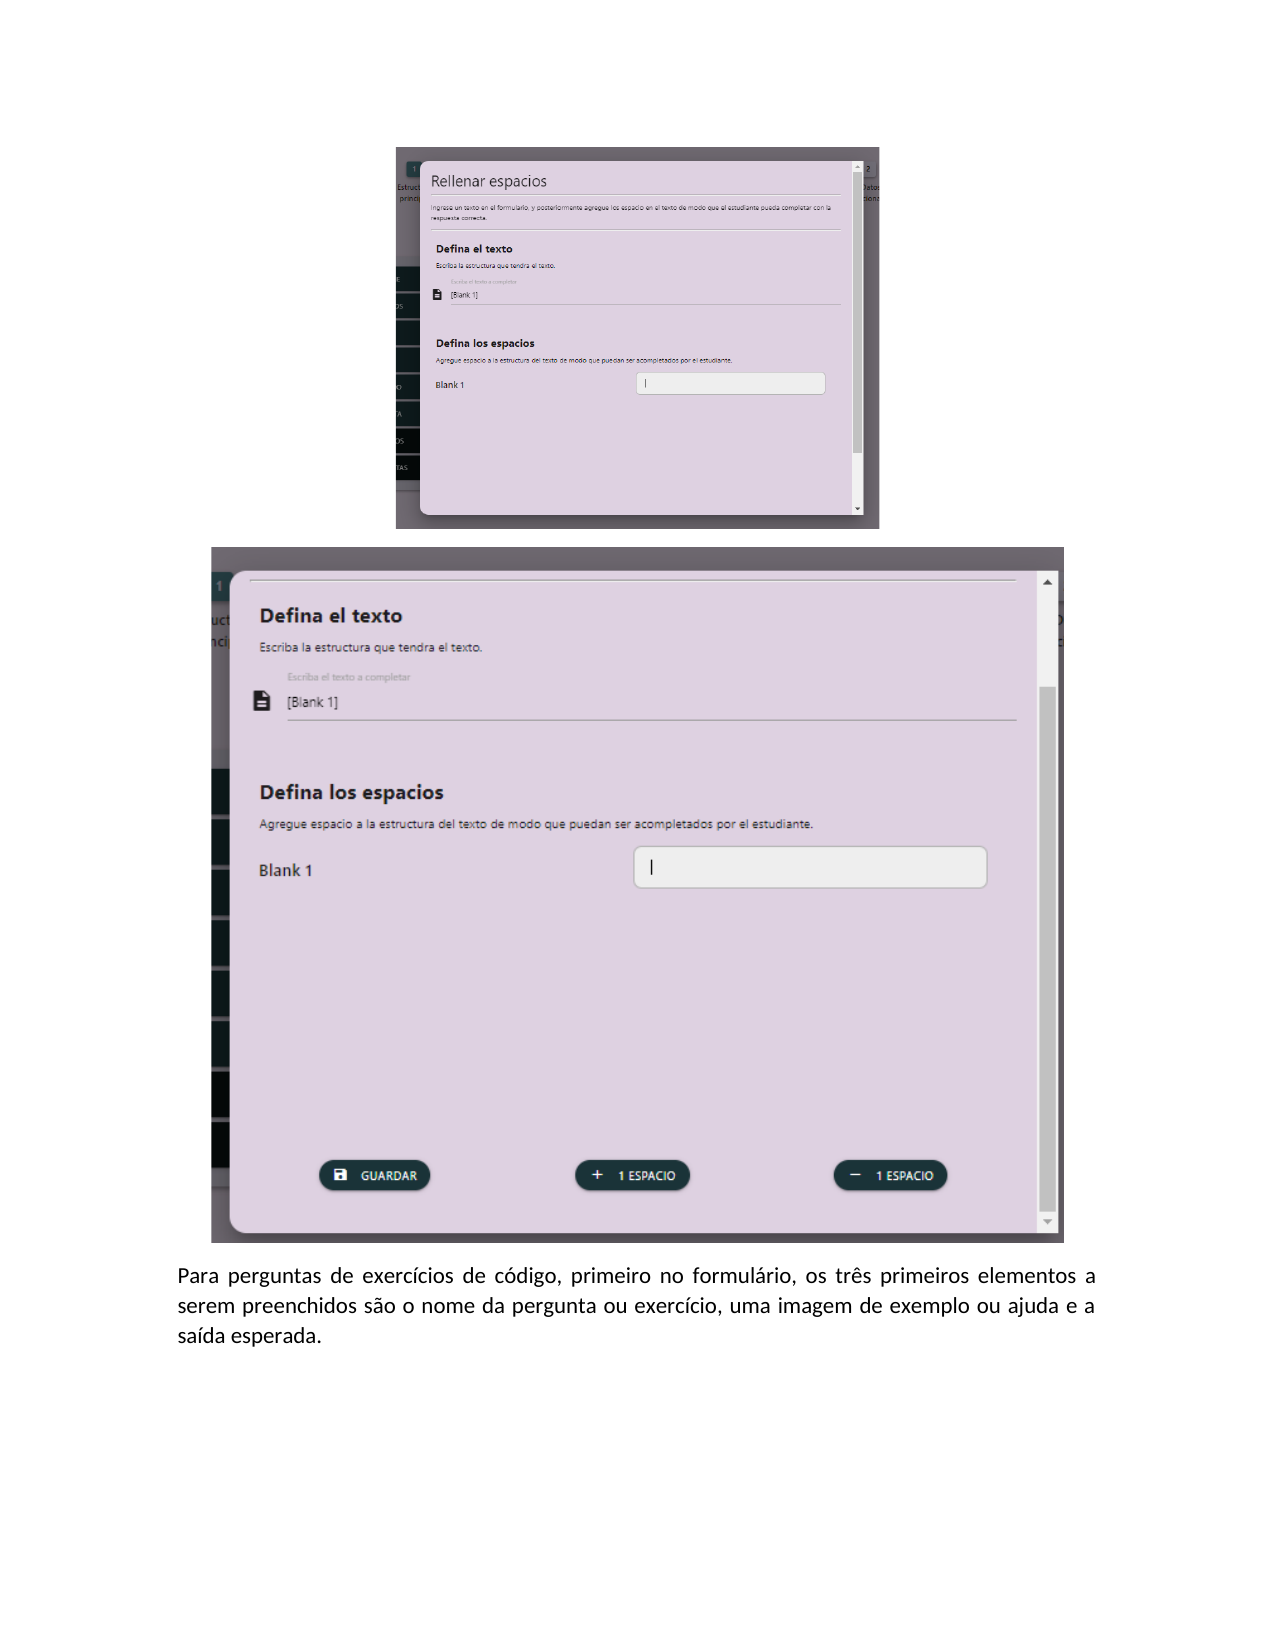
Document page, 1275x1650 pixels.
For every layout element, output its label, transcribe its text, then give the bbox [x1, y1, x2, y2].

picture [395, 147, 880, 529]
text Para perguntas de exercícios de código, primeiro no formulário, os três primeiros elementos a serem preenchidos são o nome da pergunta ou exercício, uma imagem de exemplo ou ajuda e a saída esperada. [177, 1261, 1098, 1350]
picture [211, 547, 1064, 1243]
